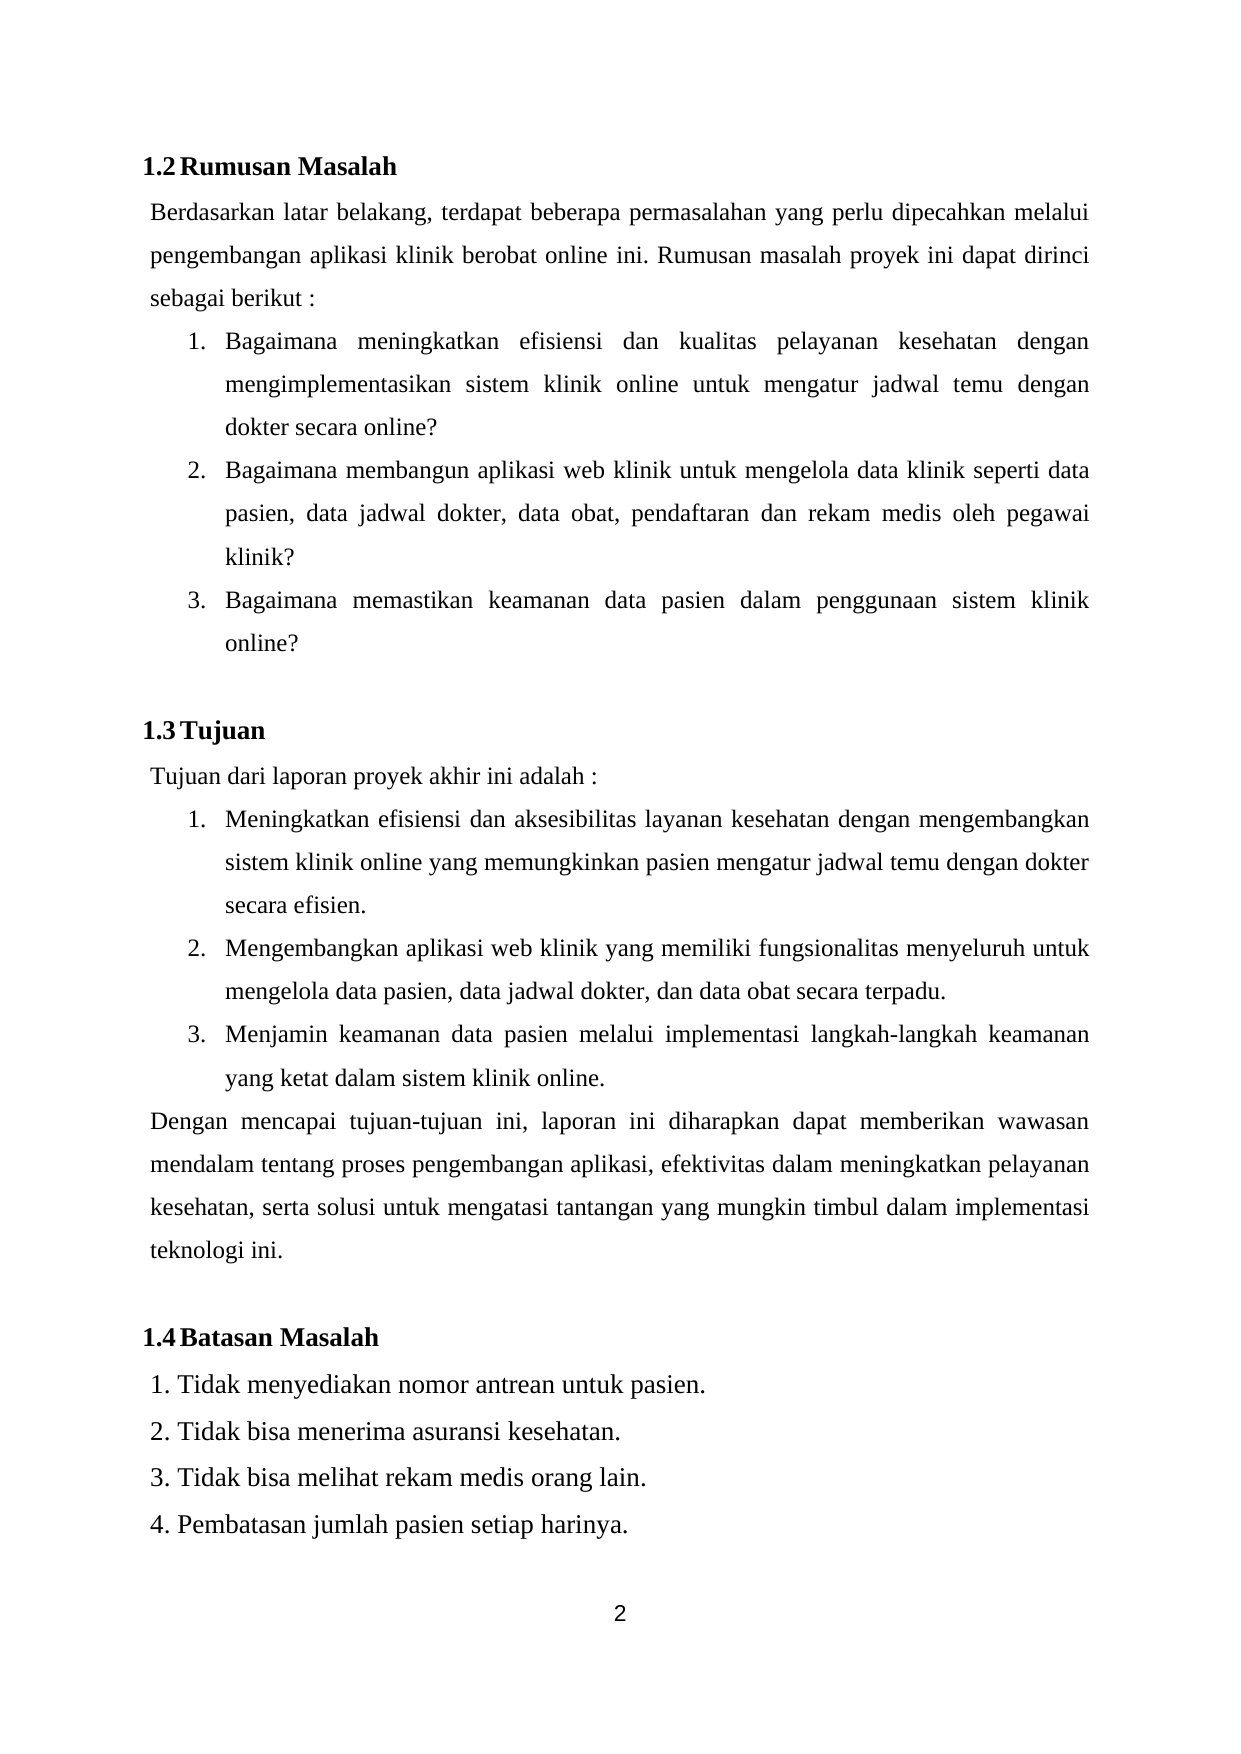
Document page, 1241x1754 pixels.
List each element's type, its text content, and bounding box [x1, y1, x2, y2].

text Tujuan dari laporan proyek akhir ini adalah : [150, 761, 1090, 789]
text 2. Tidak bisa menerima asuransi kesehatan. [150, 1415, 1090, 1446]
subtitle Batasan Masalah [142, 1321, 1090, 1353]
text 3. Tidak bisa melihat rekam medis orang lain. [150, 1461, 1090, 1493]
list Mengembangkan aplikasi web klinik yang memiliki fungsionalitas menyeluruh untuk mengelola data pasien, data jadwal dokter, dan data obat secara terpadu. [187, 933, 1090, 1005]
subtitle Tujuan [142, 714, 1090, 745]
text Dengan mencapai tujuan-tujuan ini, laporan ini diharapkan dapat memberikan wawasan mendalam tentang proses pengembangan aplikasi, efektivitas dalam meningkatkan pelayanan kesehatan, serta solusi untuk mengatasi tantangan yang mungkin timbul dalam implementasi teknologi ini. [150, 1106, 1090, 1264]
list Bagaimana meningkatkan efisiensi dan kualitas pelayanan kesehatan dengan mengimplementasikan sistem klinik online untuk mengatur jadwal temu dengan dokter secara online? [187, 326, 1090, 441]
text 4. Pembatasan jumlah pasien setiap harinya. [150, 1508, 1090, 1539]
list Menjamin keamanan data pasien melalui implementasi langkah-langkah keamanan yang ketat dalam sistem klinik online. [187, 1019, 1090, 1091]
list Bagaimana memastikan keamanan data pasien dalam penggunaan sistem klinik online? [187, 585, 1090, 657]
text Berdasarkan latar belakang, terdapat beberapa permasalahan yang perlu dipecahkan melalui pengembangan aplikasi klinik berobat online ini. Rumusan masalah proyek ini dapat dirinci sebagai berikut : [150, 197, 1090, 312]
list Meningkatkan efisiensi dan aksesibilitas layanan kesehatan dengan mengembangkan sistem klinik online yang memungkinkan pasien mengatur jadwal temu dengan dokter secara efisien. [187, 804, 1090, 919]
text 1. Tidak menyediakan nomor antrean untuk pasien. [150, 1368, 1090, 1399]
list Bagaimana membangun aplikasi web klinik untuk mengelola data klinik seperti data pasien, data jadwal dokter, data obat, pendaftaran dan rekam medis oleh pegawai klinik? [187, 455, 1090, 570]
subtitle Rumusan Masalah [142, 150, 1090, 181]
